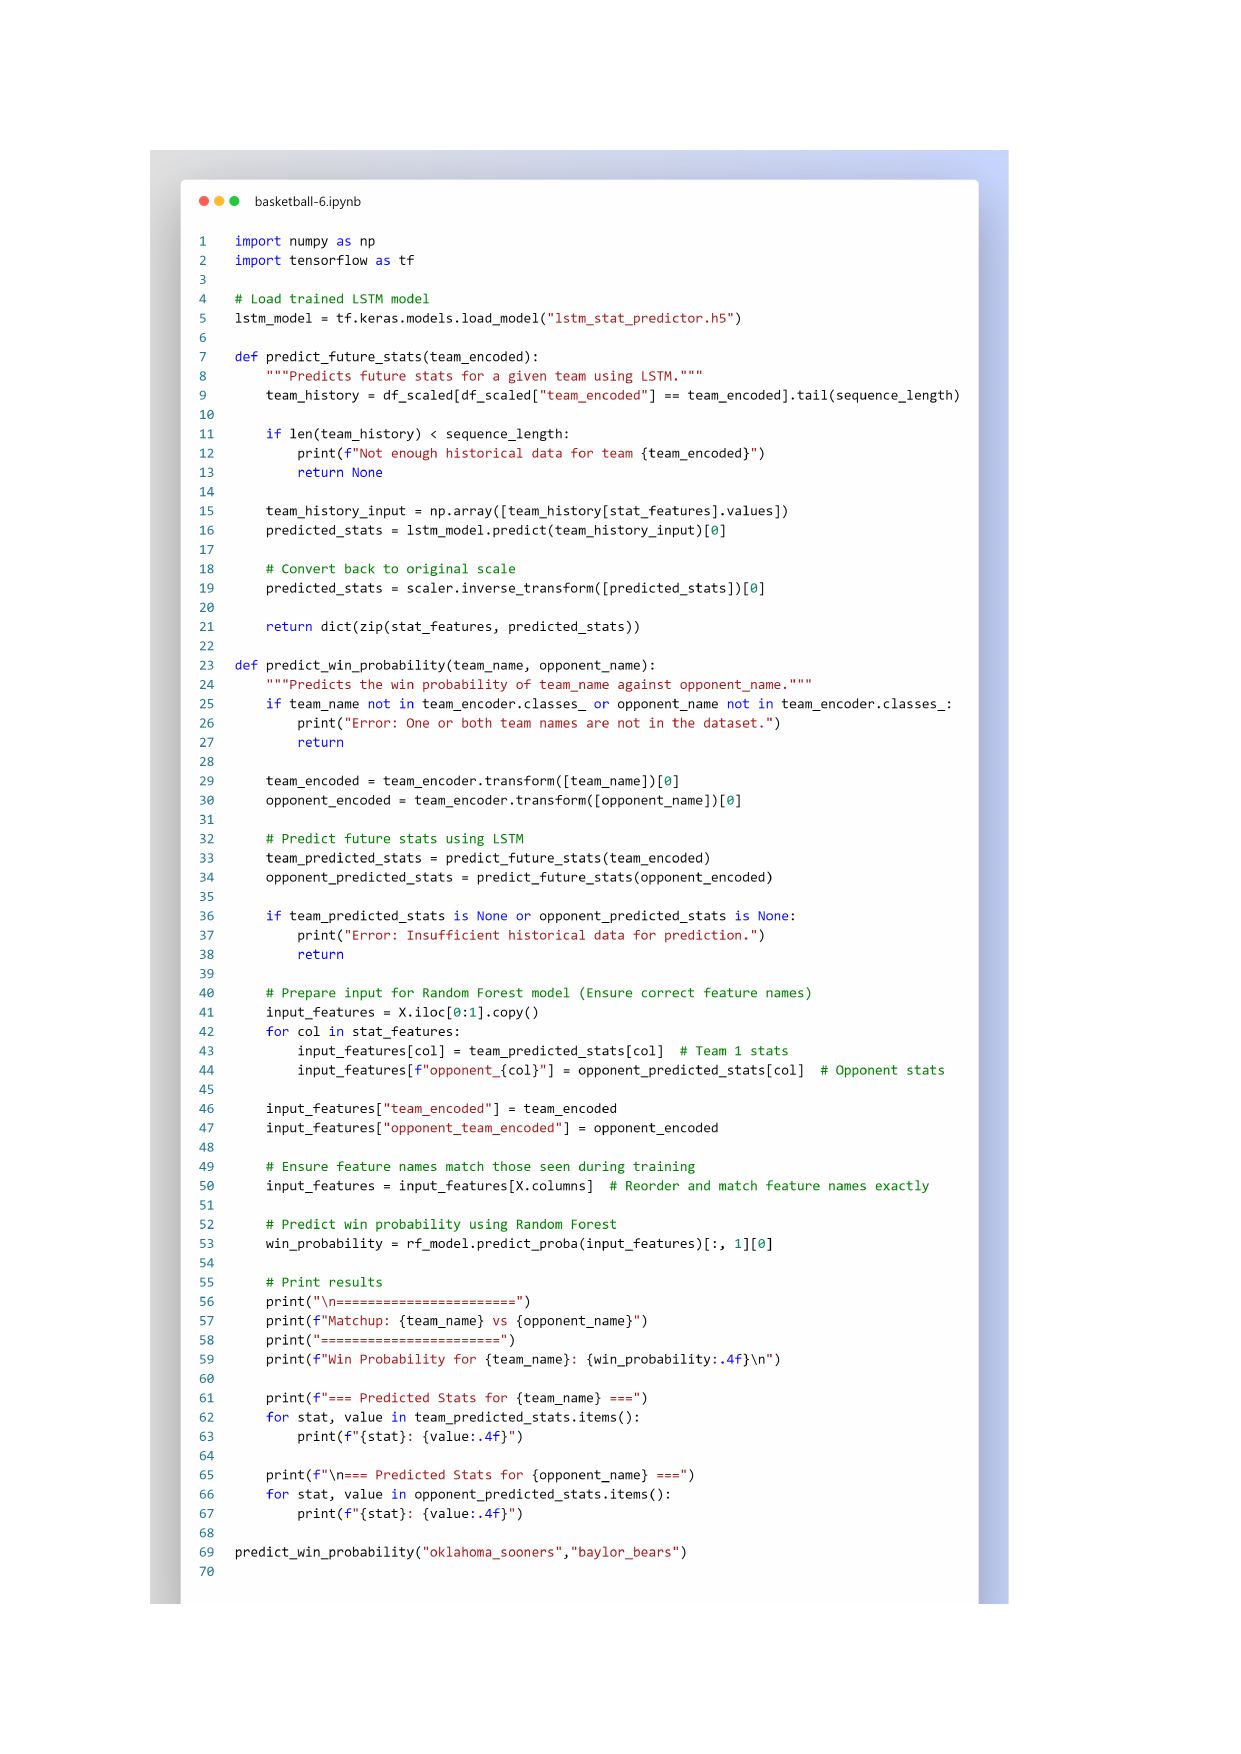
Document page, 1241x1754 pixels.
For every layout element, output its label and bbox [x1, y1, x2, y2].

picture [150, 150, 1009, 1604]
